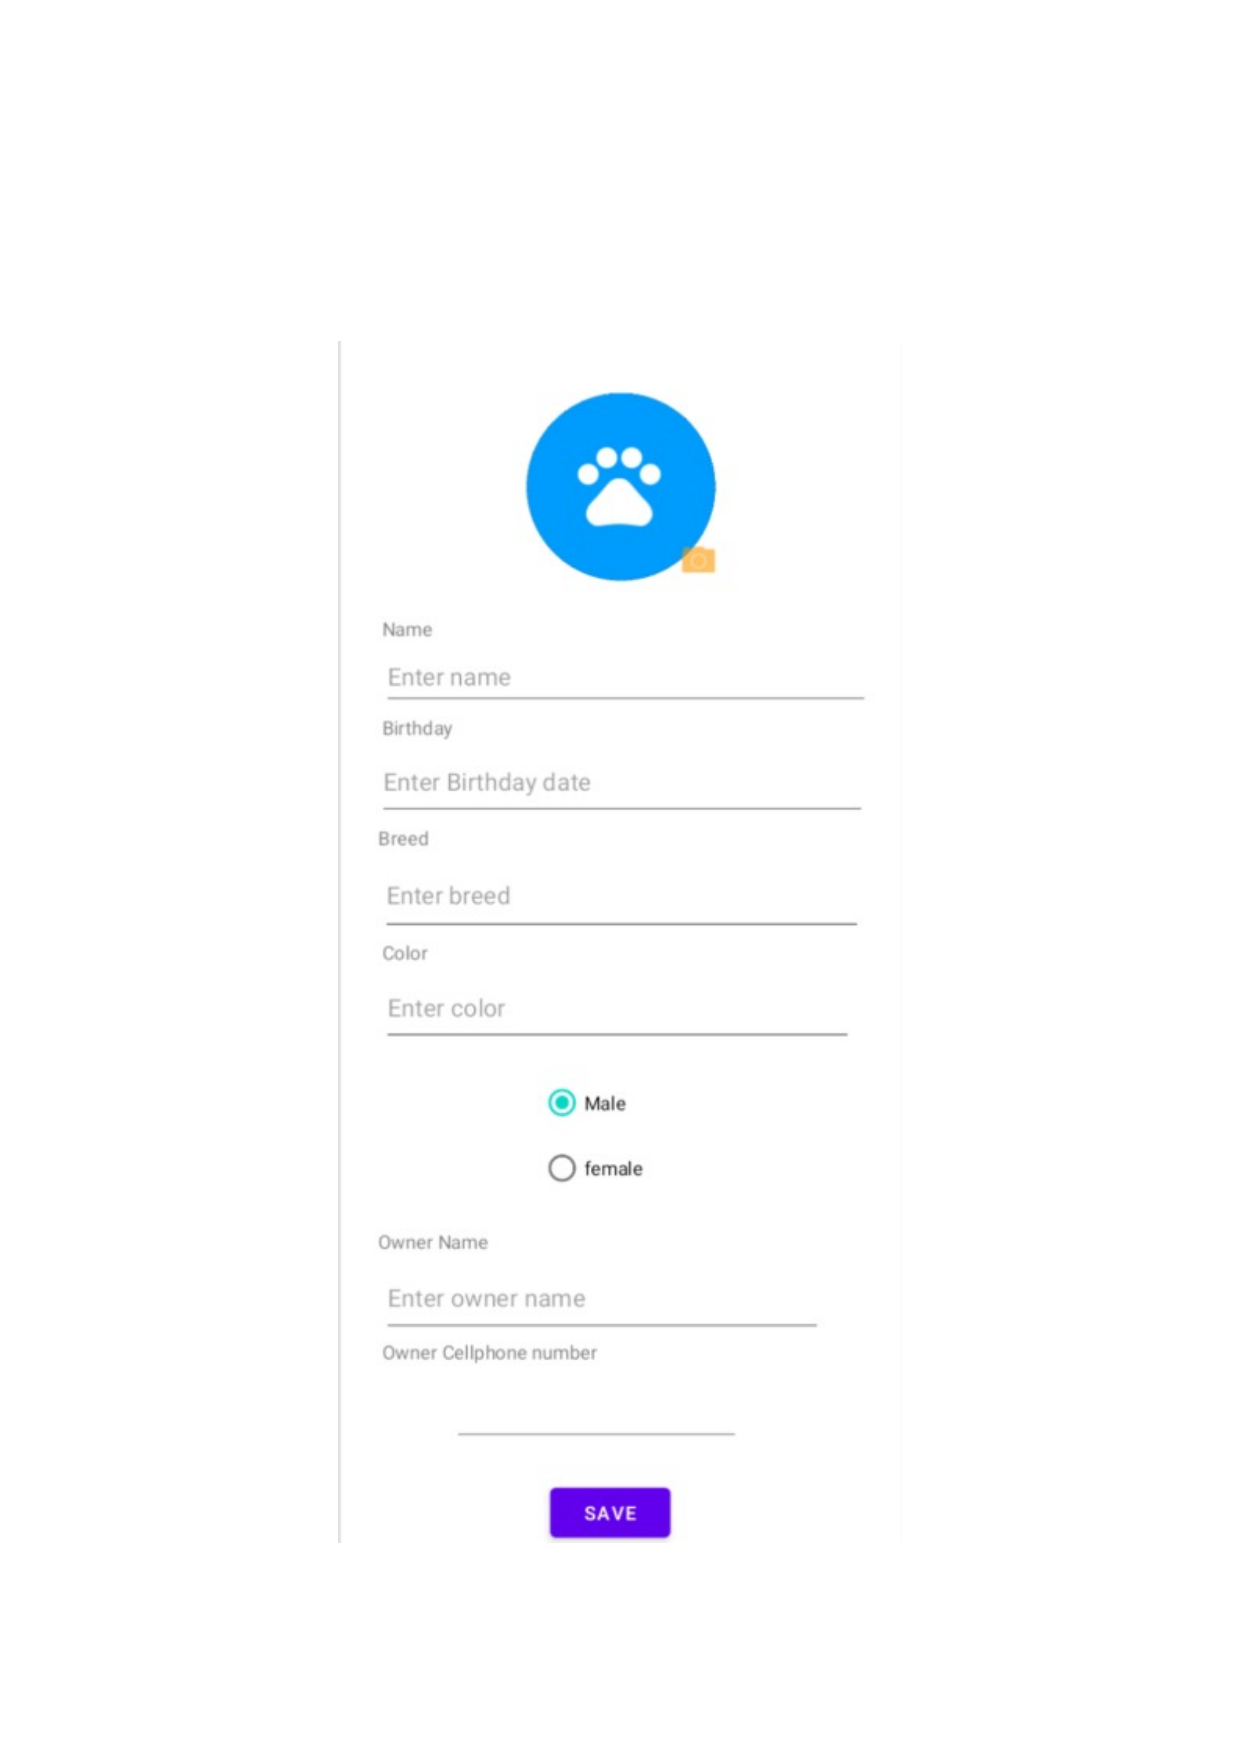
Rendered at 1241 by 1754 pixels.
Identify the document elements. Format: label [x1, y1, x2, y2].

picture [338, 341, 903, 1543]
